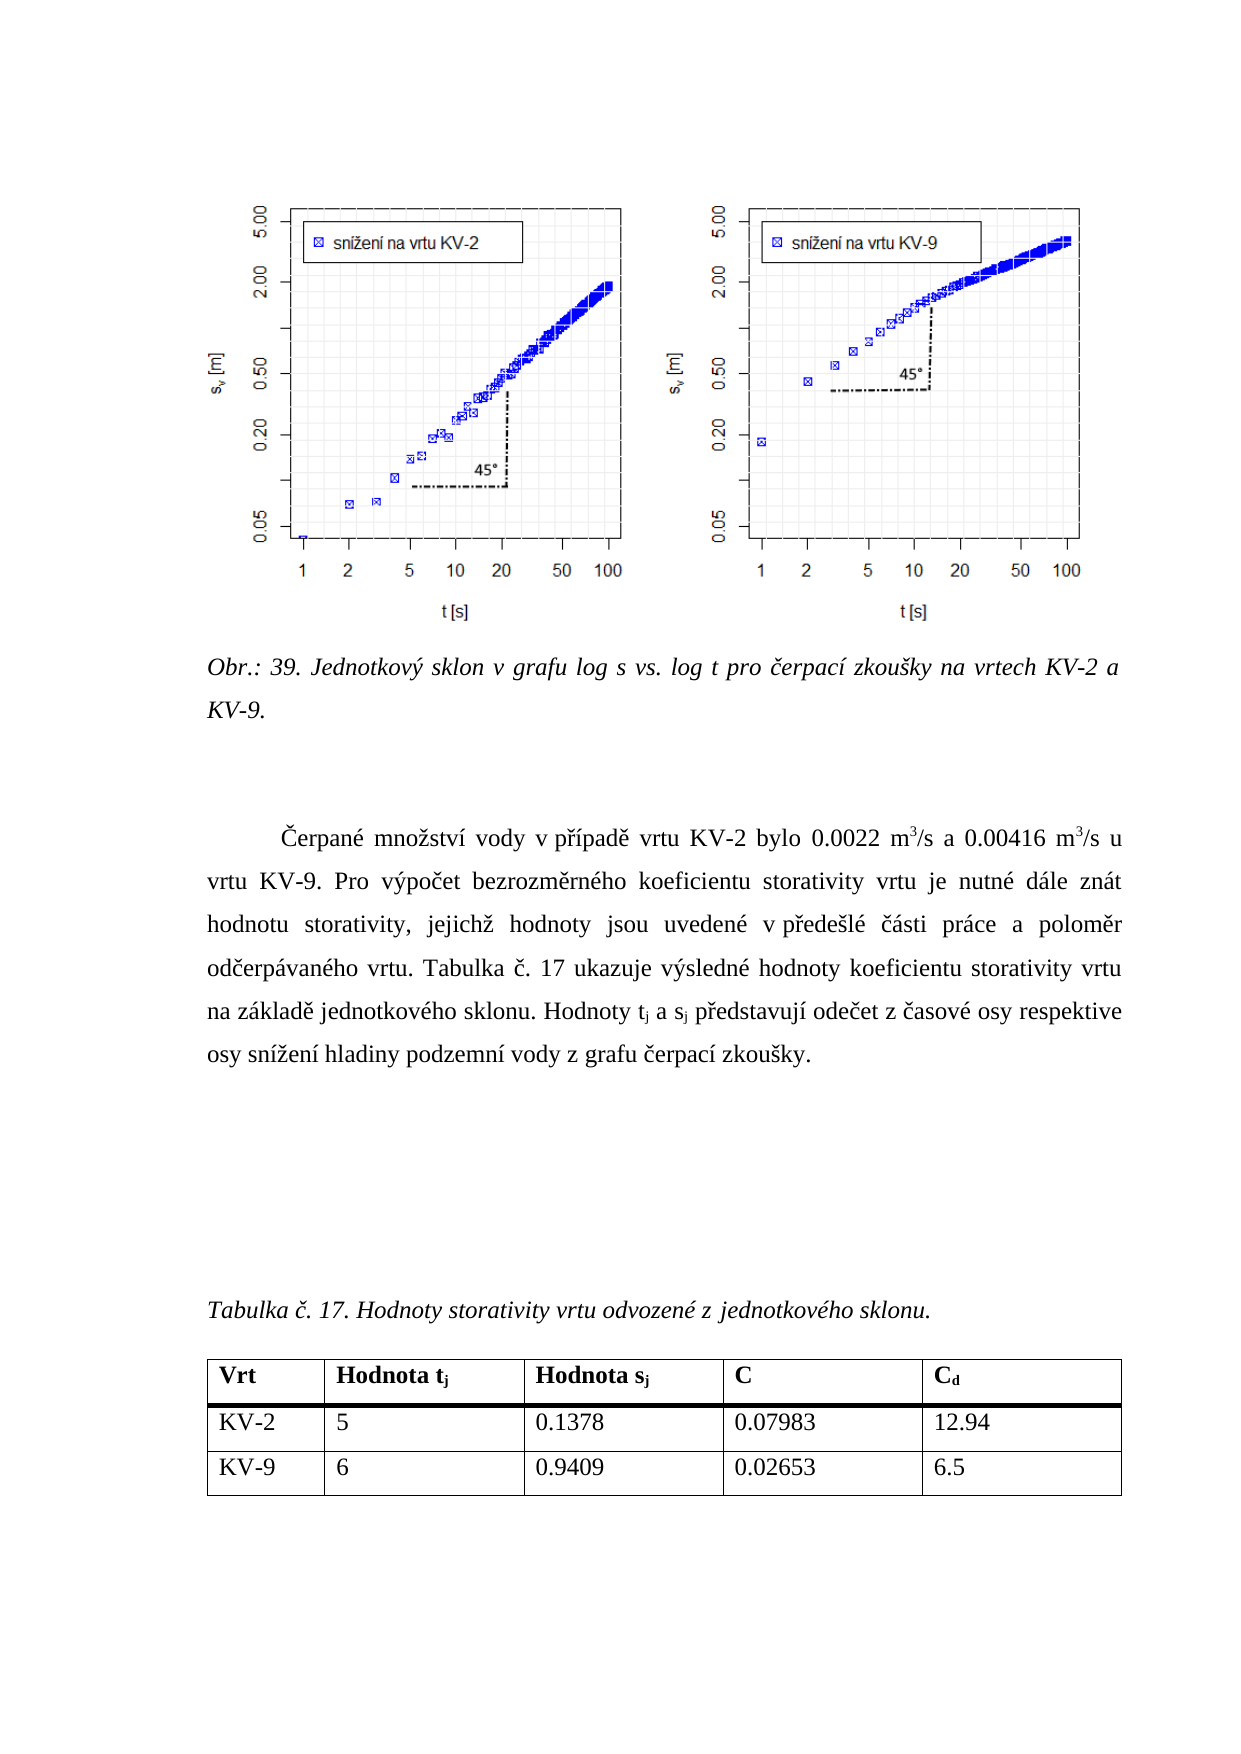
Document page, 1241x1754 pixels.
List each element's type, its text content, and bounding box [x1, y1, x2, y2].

table_header Hodnota tj [325, 1360, 524, 1403]
table_cell 0.9409 [525, 1452, 723, 1494]
table_header C [724, 1360, 922, 1403]
table_cell 0.1378 [525, 1408, 723, 1451]
text Tabulka č. 17. Hodnoty storativity vrtu odvozené z jednotkového sklonu. [207, 1295, 1122, 1323]
text Obr.: 39. Jednotkový sklon v grafu log s vs. log t pro čerpací zkoušky na vrtech KV-2 a KV-9. [207, 638, 1122, 724]
table_cell 0.07983 [724, 1408, 922, 1451]
table_header Hodnota sj [525, 1360, 723, 1403]
table_cell 6 [325, 1452, 524, 1494]
table_header Cd [923, 1360, 1121, 1403]
text Čerpané množství vody v případě vrtu KV-2 bylo 0.0022 m3/s a 0.00416 m3/s u vrtu KV-9. Pro výpočet bezrozměrného koeficientu storativity vrtu je nutné dále znát hodnotu storativity, jejichž hodnoty jsou uvedené v předešlé části práce a poloměr odčerpávaného vrtu. Tabulka č. 17 ukazuje výsledné hodnoty koeficientu storativity vrtu na základě jednotkového sklonu. Hodnoty tj a sj představují odečet z časové osy respektive osy snížení hladiny podzemní vody z grafu čerpací zkoušky. [207, 823, 1122, 1068]
table_cell 12.94 [923, 1408, 1121, 1451]
table_cell KV-2 [208, 1408, 324, 1451]
table_cell KV-9 [208, 1452, 324, 1494]
table_cell 0.02653 [724, 1452, 922, 1494]
table_cell 6.5 [923, 1452, 1121, 1494]
picture [206, 177, 1123, 638]
table_cell 5 [325, 1408, 524, 1451]
table_header Vrt [208, 1360, 324, 1403]
